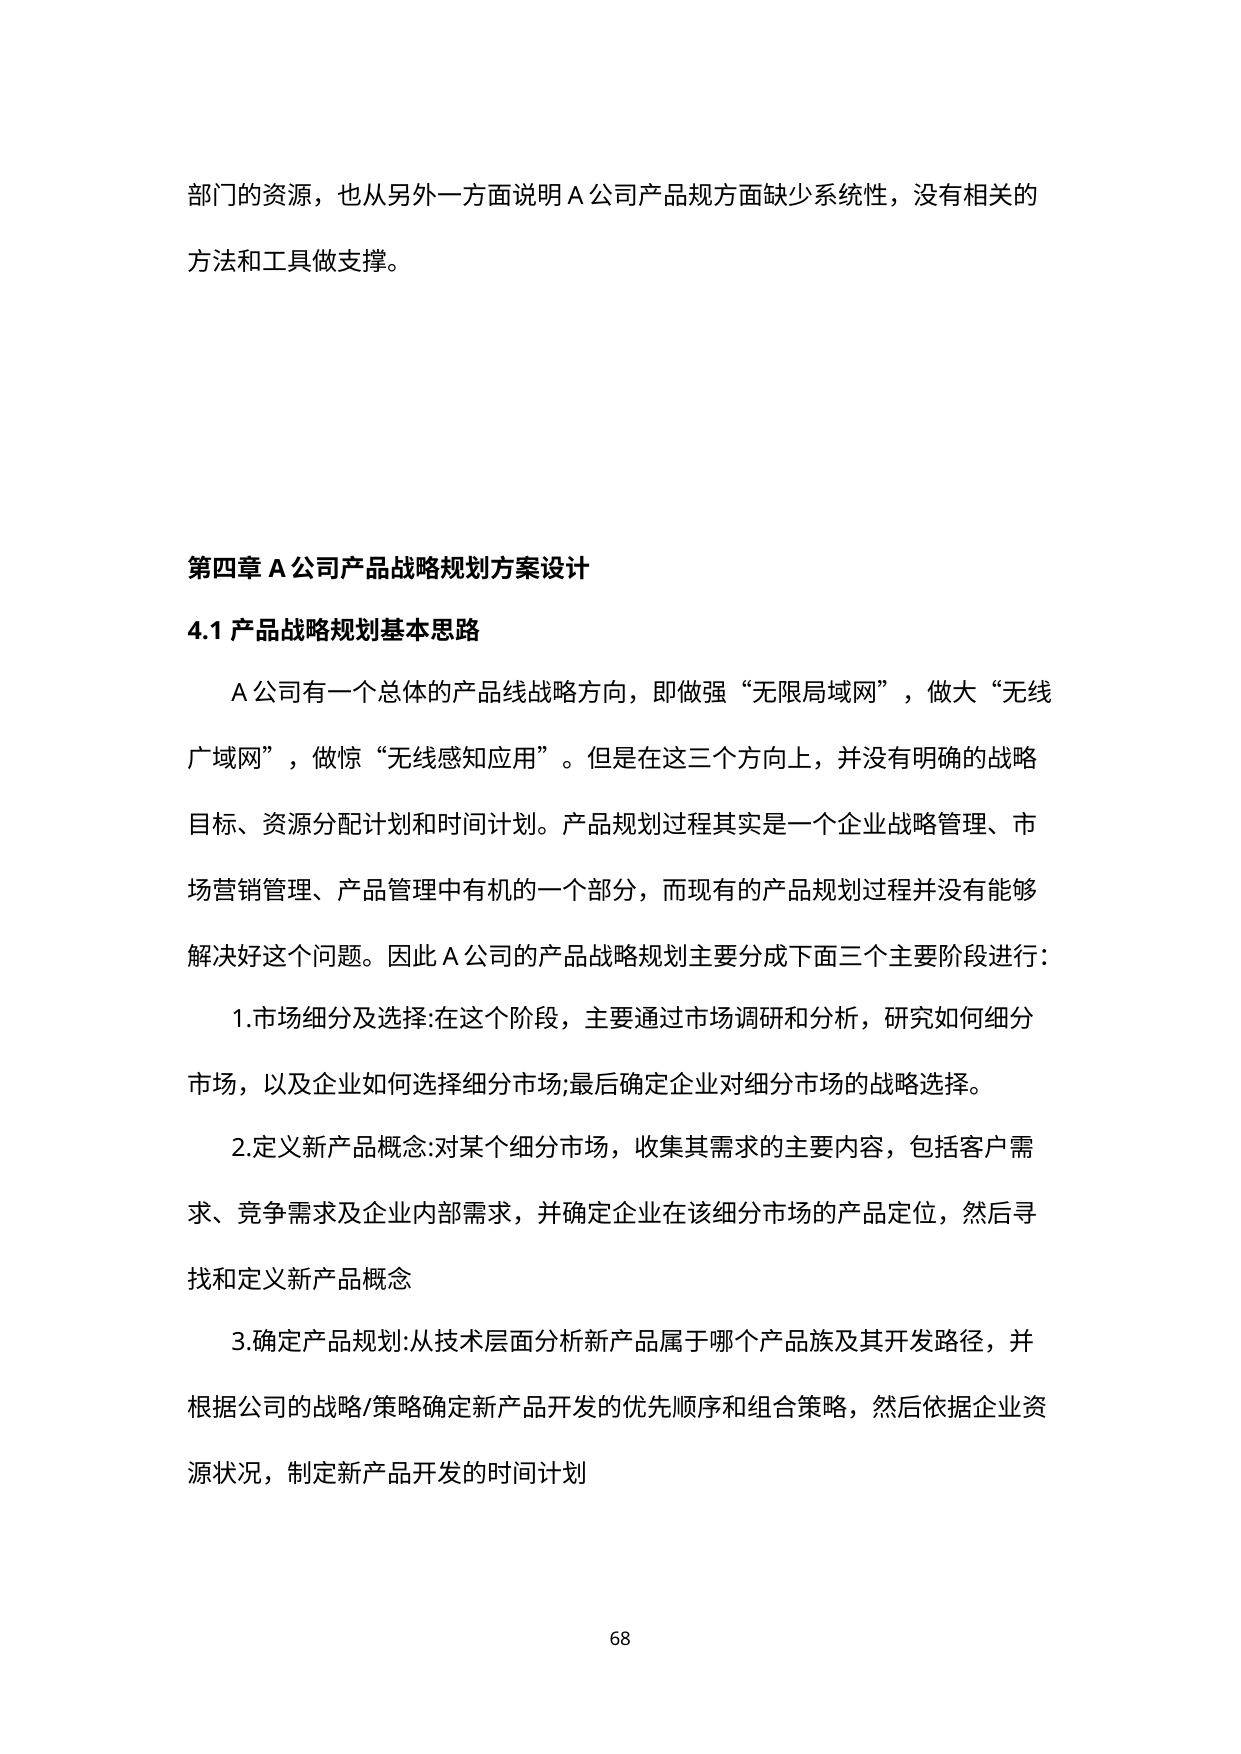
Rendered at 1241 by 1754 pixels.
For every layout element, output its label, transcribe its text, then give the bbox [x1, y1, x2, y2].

text 3.确定产品规划:从技术层面分析新产品属于哪个产品族及其开发路径，并根据公司的战略/策略确定新产品开发的优先顺序和组合策略，然后依据企业资源状况，制定新产品开发的时间计划 [187, 1318, 1053, 1494]
text A公司有一个总体的产品线战略方向，即做强“无限局域网”，做大“无线广域网”，做惊“无线感知应用”。但是在这三个方向上，并没有明确的战略目标、资源分配计划和时间计划。产品规划过程其实是一个企业战略管理、市场营销管理、产品管理中有机的一个部分，而现有的产品规划过程并没有能够解决好这个问题。因此A公司的产品战略规划主要分成下面三个主要阶段进行： [187, 669, 1053, 977]
text 2.定义新产品概念:对某个细分市场，收集其需求的主要内容，包括客户需求、竞争需求及企业内部需求，并确定企业在该细分市场的产品定位，然后寻找和定义新产品概念 [187, 1123, 1053, 1299]
text 1.市场细分及选择:在这个阶段，主要通过市场调研和分析，研究如何细分市场，以及企业如何选择细分市场;最后确定企业对细分市场的战略选择。 [187, 995, 1053, 1105]
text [187, 172, 1053, 282]
text 第四章 A公司产品战略规划方案设计 [187, 544, 1053, 588]
text 4.1 产品战略规划基本思路 [187, 607, 1053, 651]
